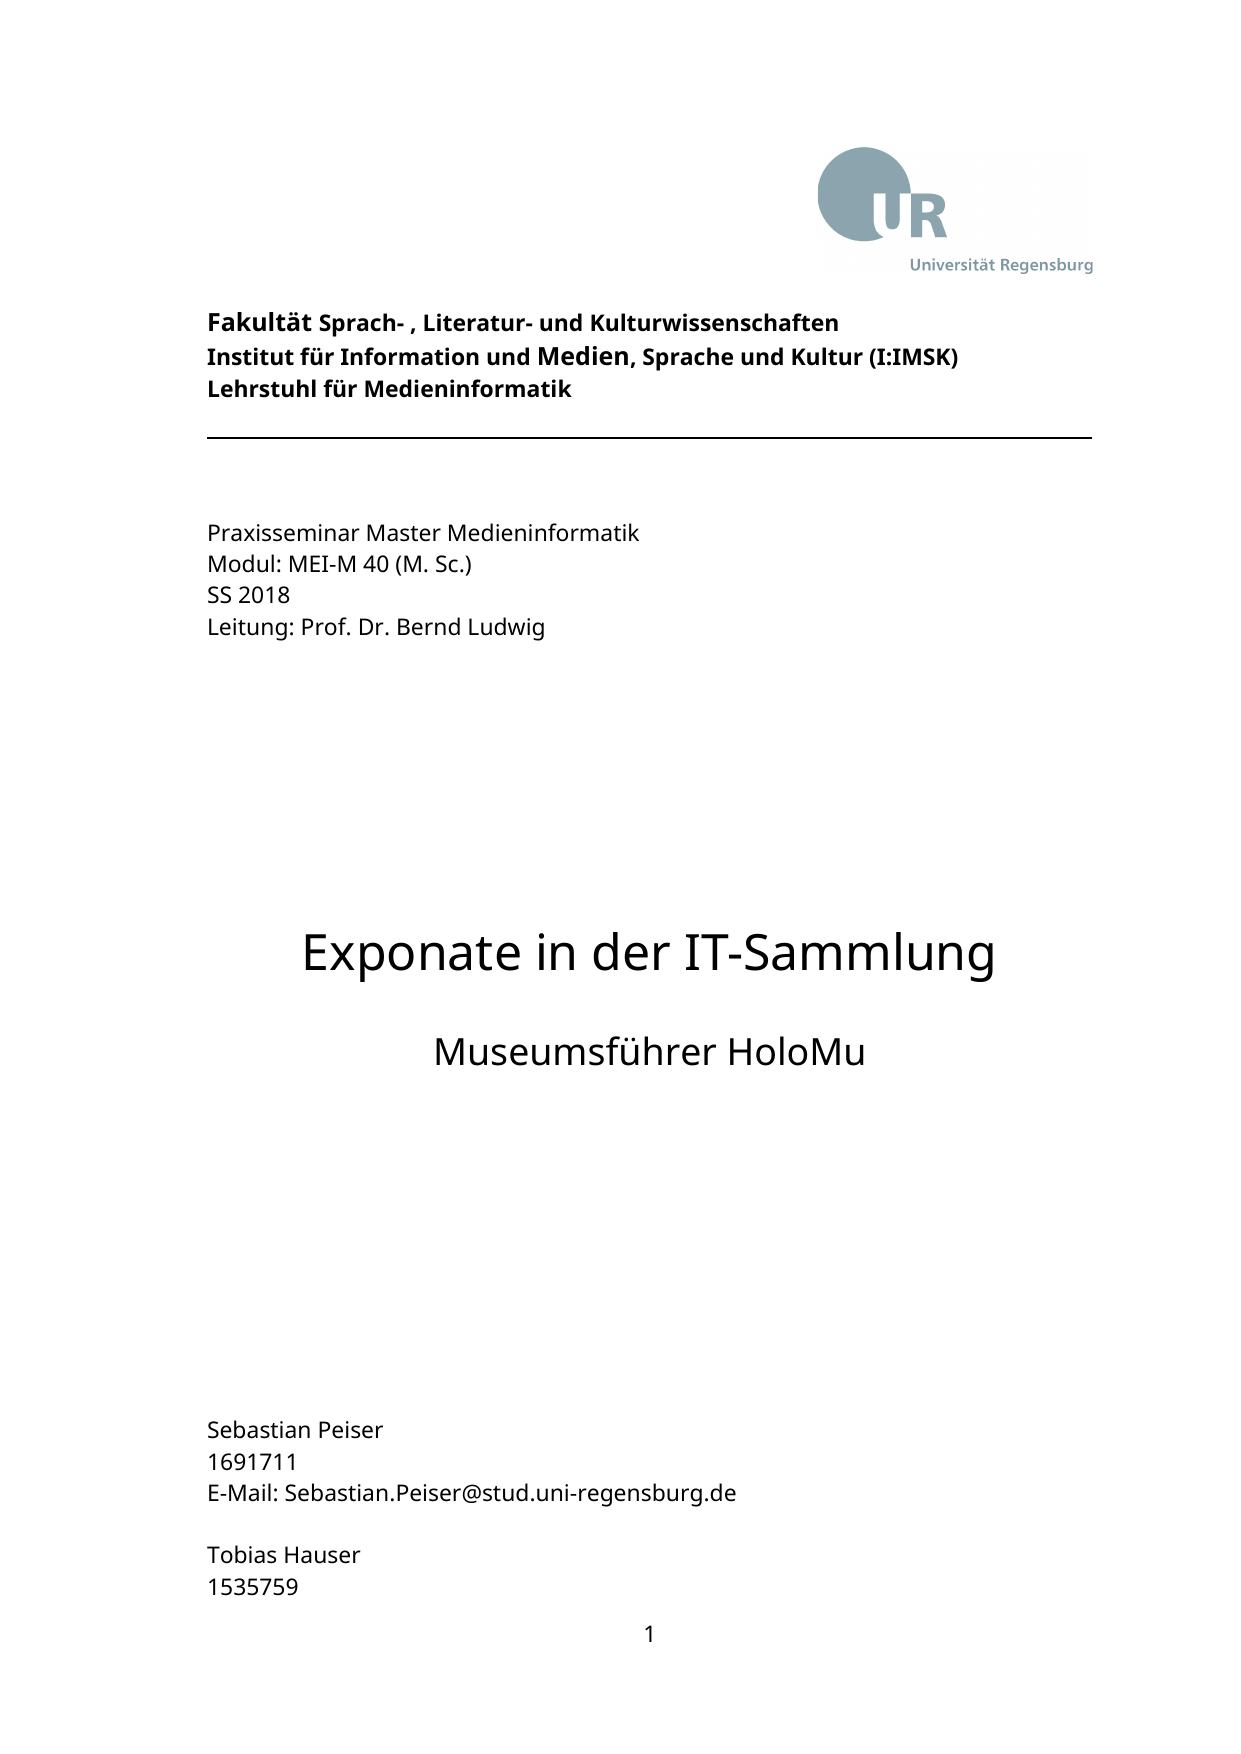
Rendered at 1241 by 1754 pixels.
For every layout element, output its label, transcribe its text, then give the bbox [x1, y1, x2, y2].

text SS 2018 [207, 579, 1092, 611]
text Sebastian Peiser [207, 1414, 1092, 1446]
title Exponate in der IT-Sammlung [207, 917, 1092, 985]
text E-Mail: Sebastian.Peiser@stud.uni-regensburg.de [207, 1477, 1092, 1508]
text Leitung: Prof. Dr. Bernd Ludwig [207, 611, 1092, 642]
text 1691711 [207, 1446, 1092, 1477]
text Praxisseminar Master Medieninformatik [207, 517, 1092, 548]
text 1535759 [207, 1571, 1092, 1602]
text Museumsführer HoloMu [207, 1025, 1092, 1076]
picture [817, 147, 1093, 274]
text Modul: MEI-M 40 (M. Sc.) [207, 548, 1092, 579]
text Tobias Hauser [207, 1539, 1092, 1571]
text Fakultät Sprach- , Literatur- und Kulturwissenschaften [207, 304, 1092, 339]
text Institut für Information und Medien, Sprache und Kultur (I:IMSK) Lehrstuhl für Medieninformatik [207, 339, 1092, 404]
